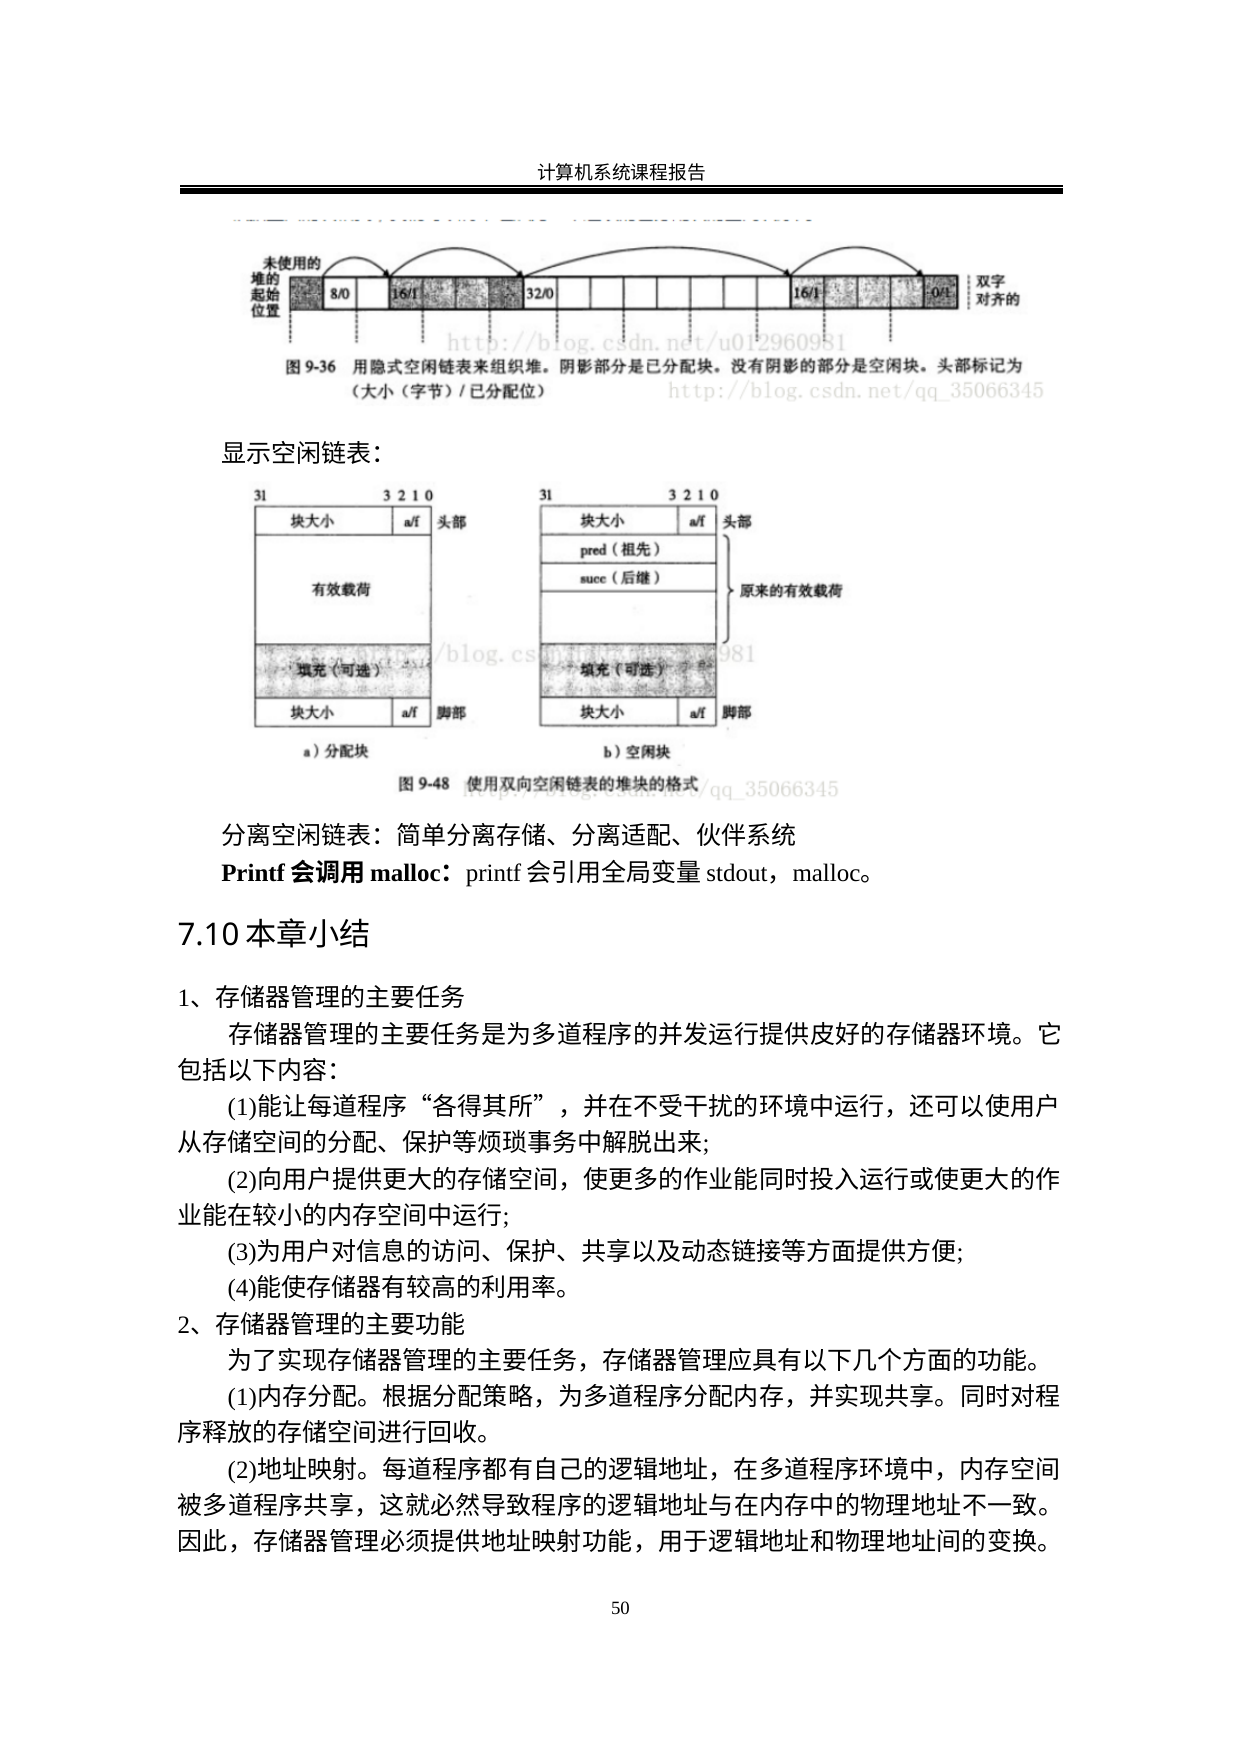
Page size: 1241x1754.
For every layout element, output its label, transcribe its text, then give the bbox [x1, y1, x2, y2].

text (1)内存分配。根据分配策略，为多道程序分配内存，并实现共享。同时对程序释放的存储空间进行回收。 [177, 1377, 1063, 1449]
subtitle 7.10本章小结 [177, 913, 1063, 953]
picture [221, 200, 1077, 434]
text 为了实现存储器管理的主要任务，存储器管理应具有以下几个方面的功能。 [177, 1340, 1063, 1377]
text (3)为用户对信息的访问、保护、共享以及动态链接等方面提供方便; [177, 1232, 1063, 1268]
text Printf会调用malloc：printf会引用全局变量stdout，malloc。 [177, 852, 1063, 888]
text 存储器管理的主要任务是为多道程序的并发运行提供皮好的存储器环境。它包括以下内容： [177, 1014, 1063, 1087]
text (1)能让每道程序“各得其所”，并在不受干扰的环境中运行，还可以使用户从存储空间的分配、保护等烦琐事务中解脱出来; [177, 1087, 1063, 1159]
text 分离空闲链表：简单分离存储、分离适配、伙伴系统 [177, 816, 1063, 852]
text 显示空闲链表： [177, 434, 1063, 470]
text 1、存储器管理的主要任务 [177, 978, 1063, 1014]
text 2、存储器管理的主要功能 [177, 1304, 1063, 1340]
picture [221, 470, 873, 816]
text (2)向用户提供更大的存储空间，使更多的作业能同时投入运行或使更大的作业能在较小的内存空间中运行; [177, 1159, 1063, 1232]
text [177, 1449, 1063, 1558]
text (4)能使存储器有较高的利用率。 [177, 1268, 1063, 1304]
